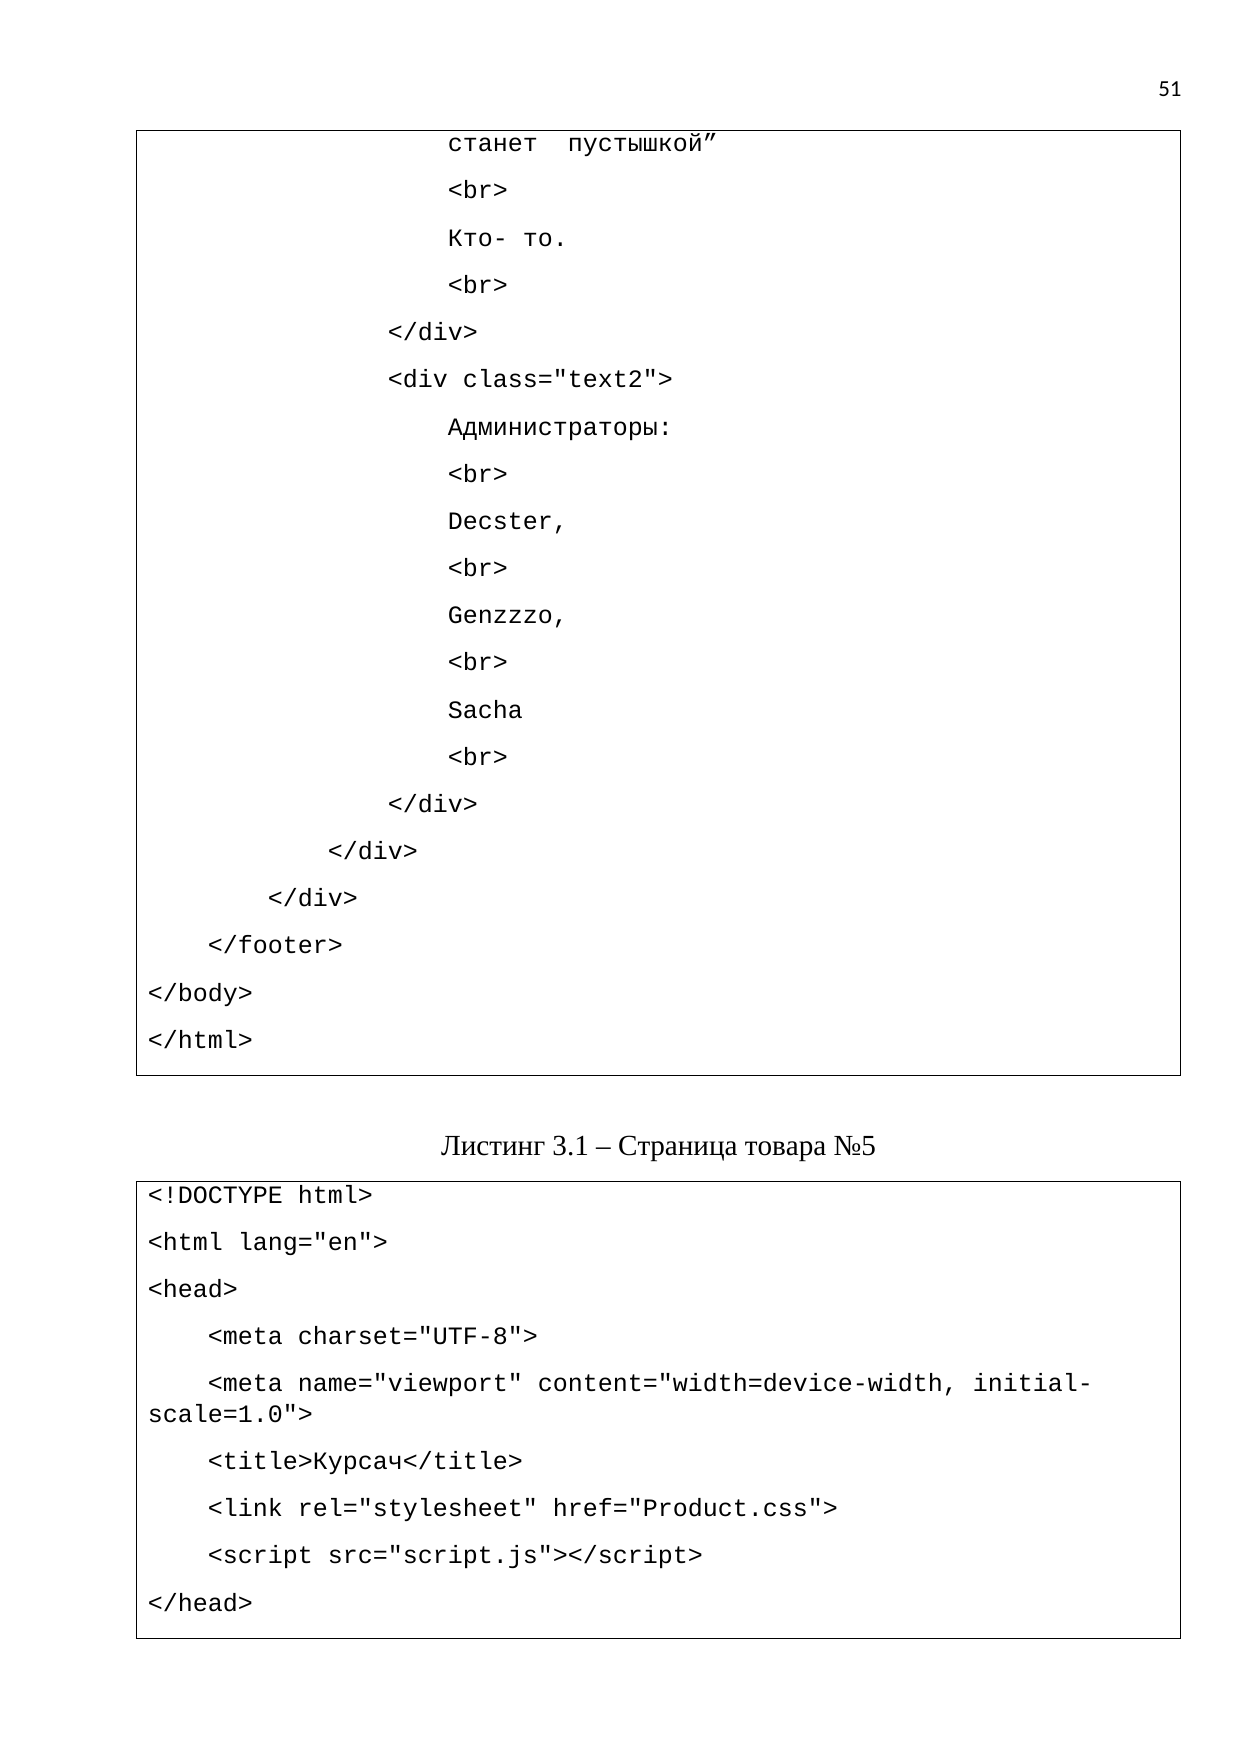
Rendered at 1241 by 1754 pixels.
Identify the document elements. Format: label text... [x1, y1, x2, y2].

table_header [137, 1182, 1180, 1637]
text Листинг 3.1 – Страница товара №5 [136, 1128, 1181, 1162]
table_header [137, 131, 1180, 1074]
